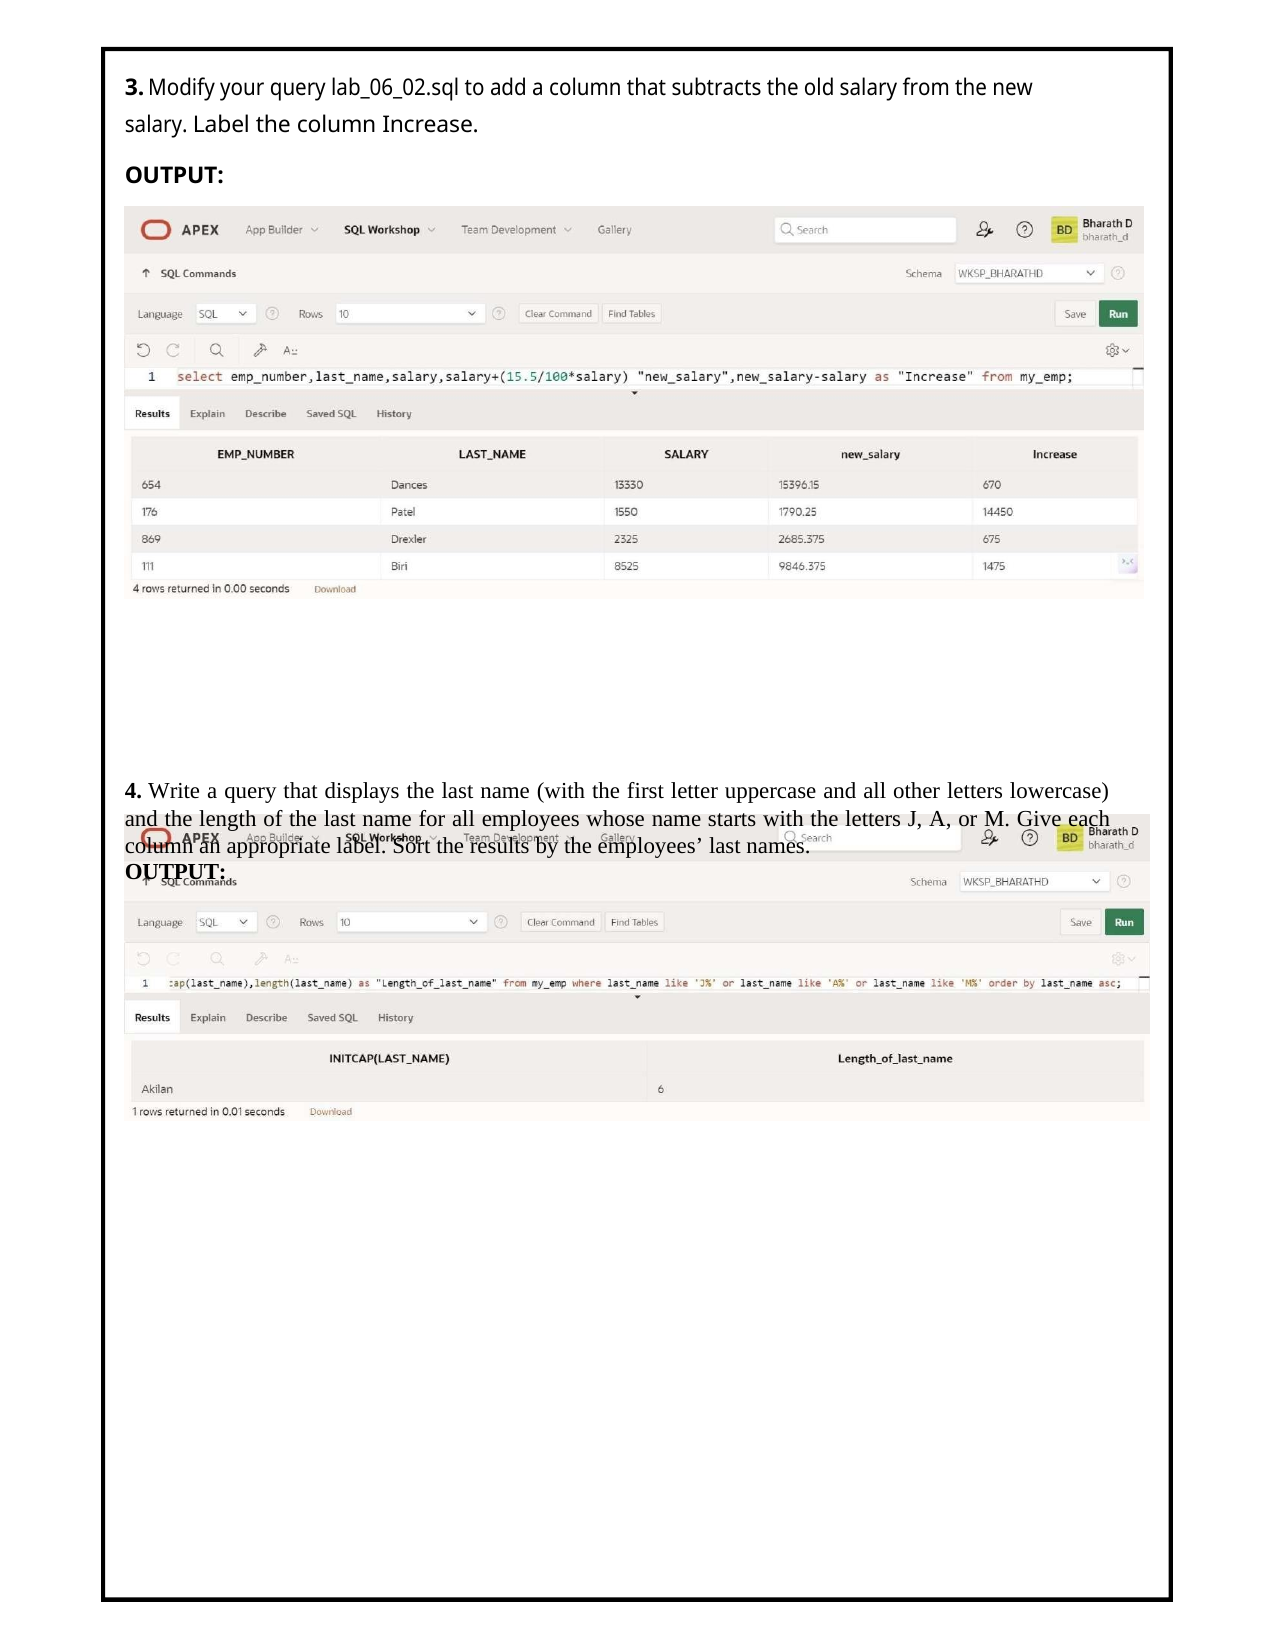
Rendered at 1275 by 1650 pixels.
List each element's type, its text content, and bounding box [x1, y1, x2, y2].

picture [124, 814, 1150, 859]
text OUTPUT: [124, 859, 1223, 884]
picture [124, 884, 1150, 1121]
text OUTPUT: [124, 159, 1223, 190]
list Modify your query lab_06_02.sql to add a column that subtracts the old salary from the new salary. Label the column Increase. [124, 71, 1092, 139]
picture [124, 206, 1144, 599]
